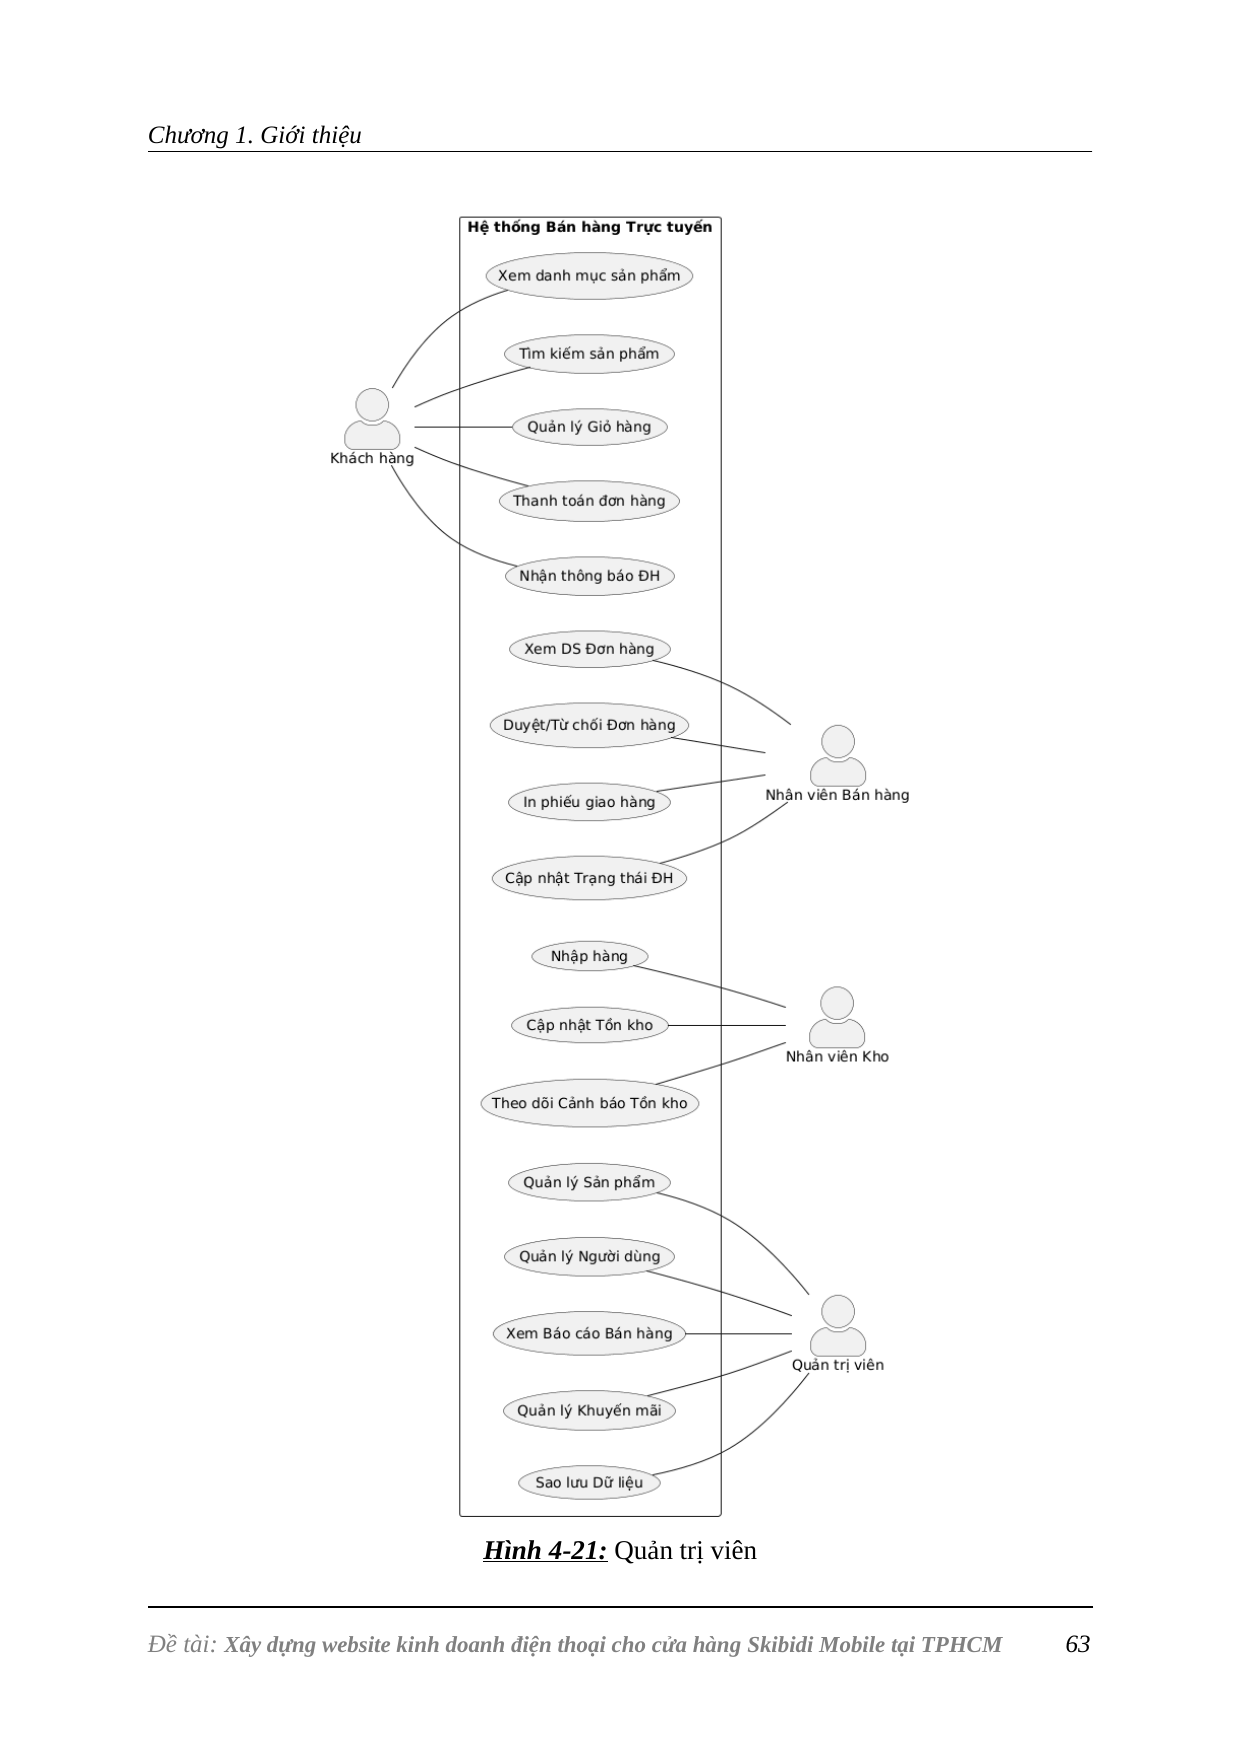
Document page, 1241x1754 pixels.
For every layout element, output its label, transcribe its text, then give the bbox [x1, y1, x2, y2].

picture [325, 206, 916, 1521]
